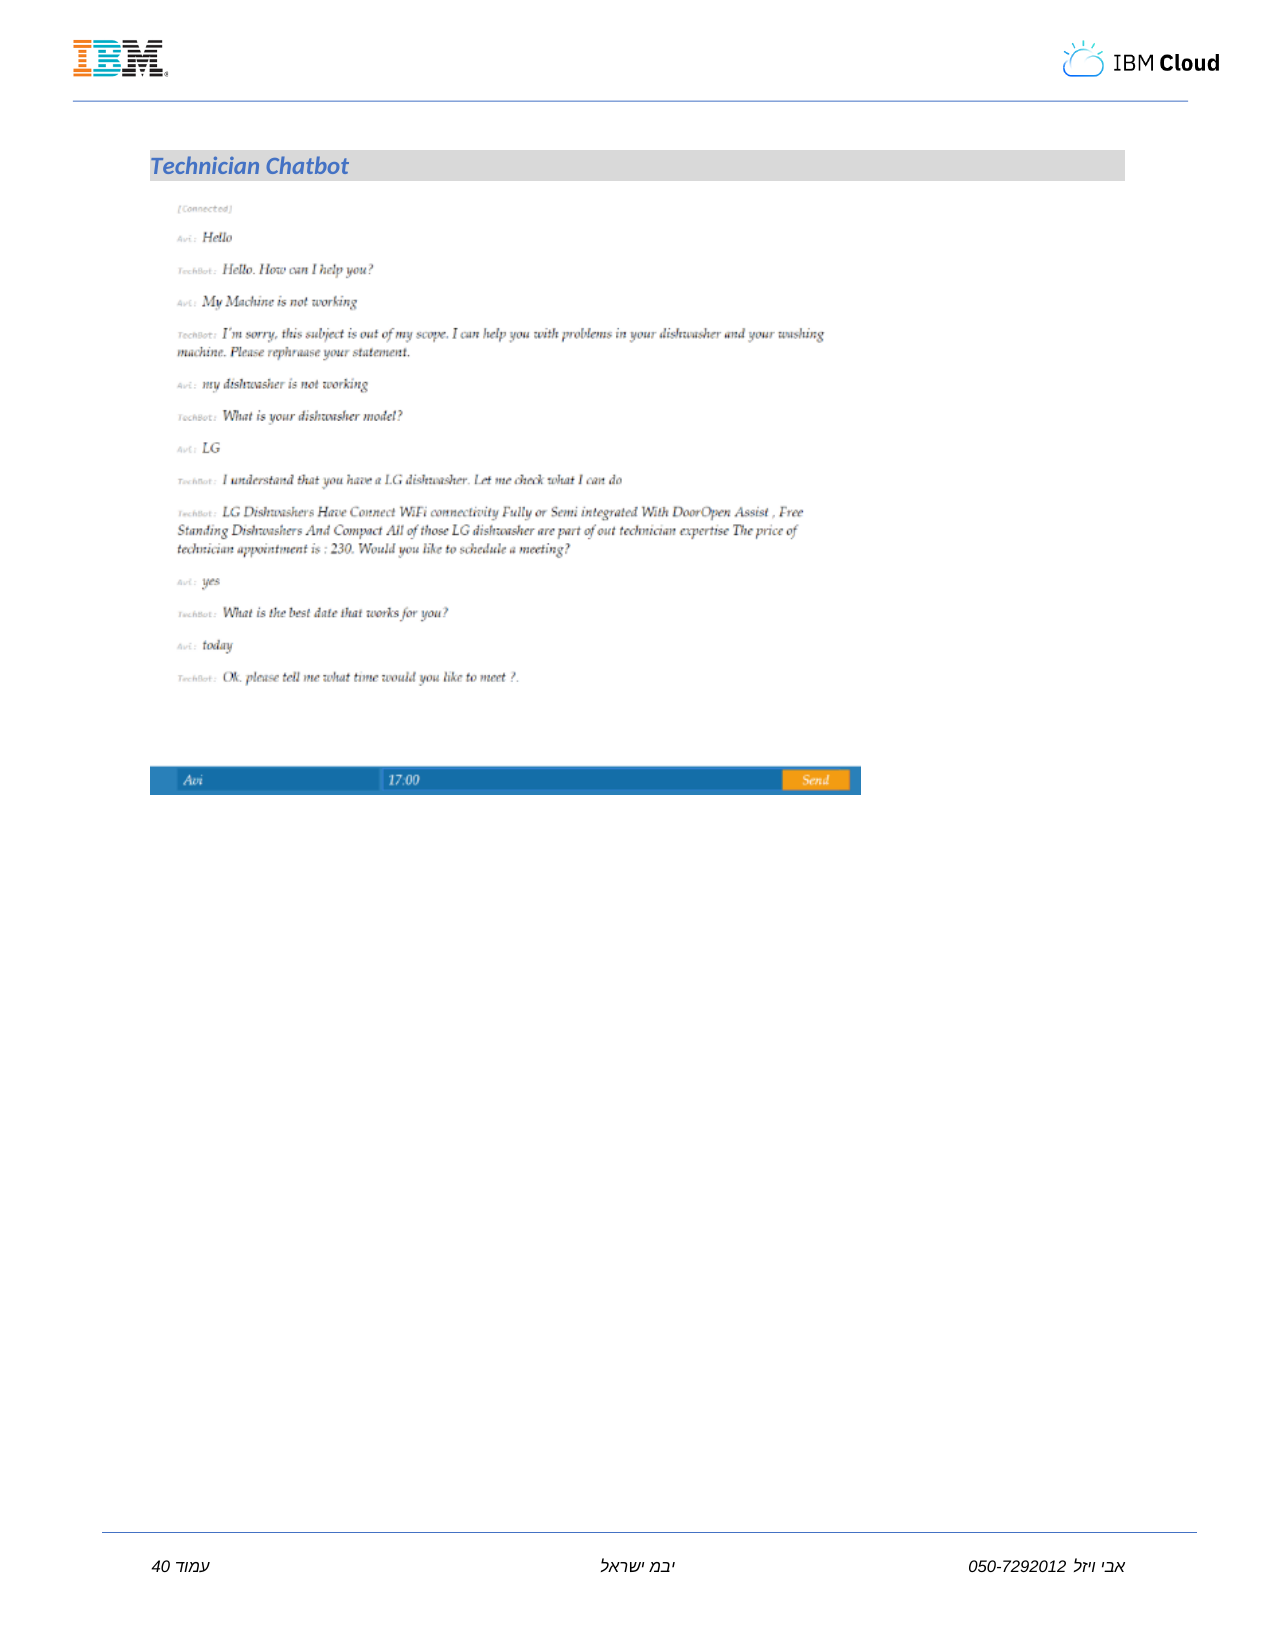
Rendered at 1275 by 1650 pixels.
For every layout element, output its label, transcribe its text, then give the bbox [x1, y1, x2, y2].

subtitle Technician Chatbot [150, 150, 1125, 181]
picture [1052, 35, 1226, 82]
picture [72, 38, 169, 77]
picture [150, 199, 861, 795]
